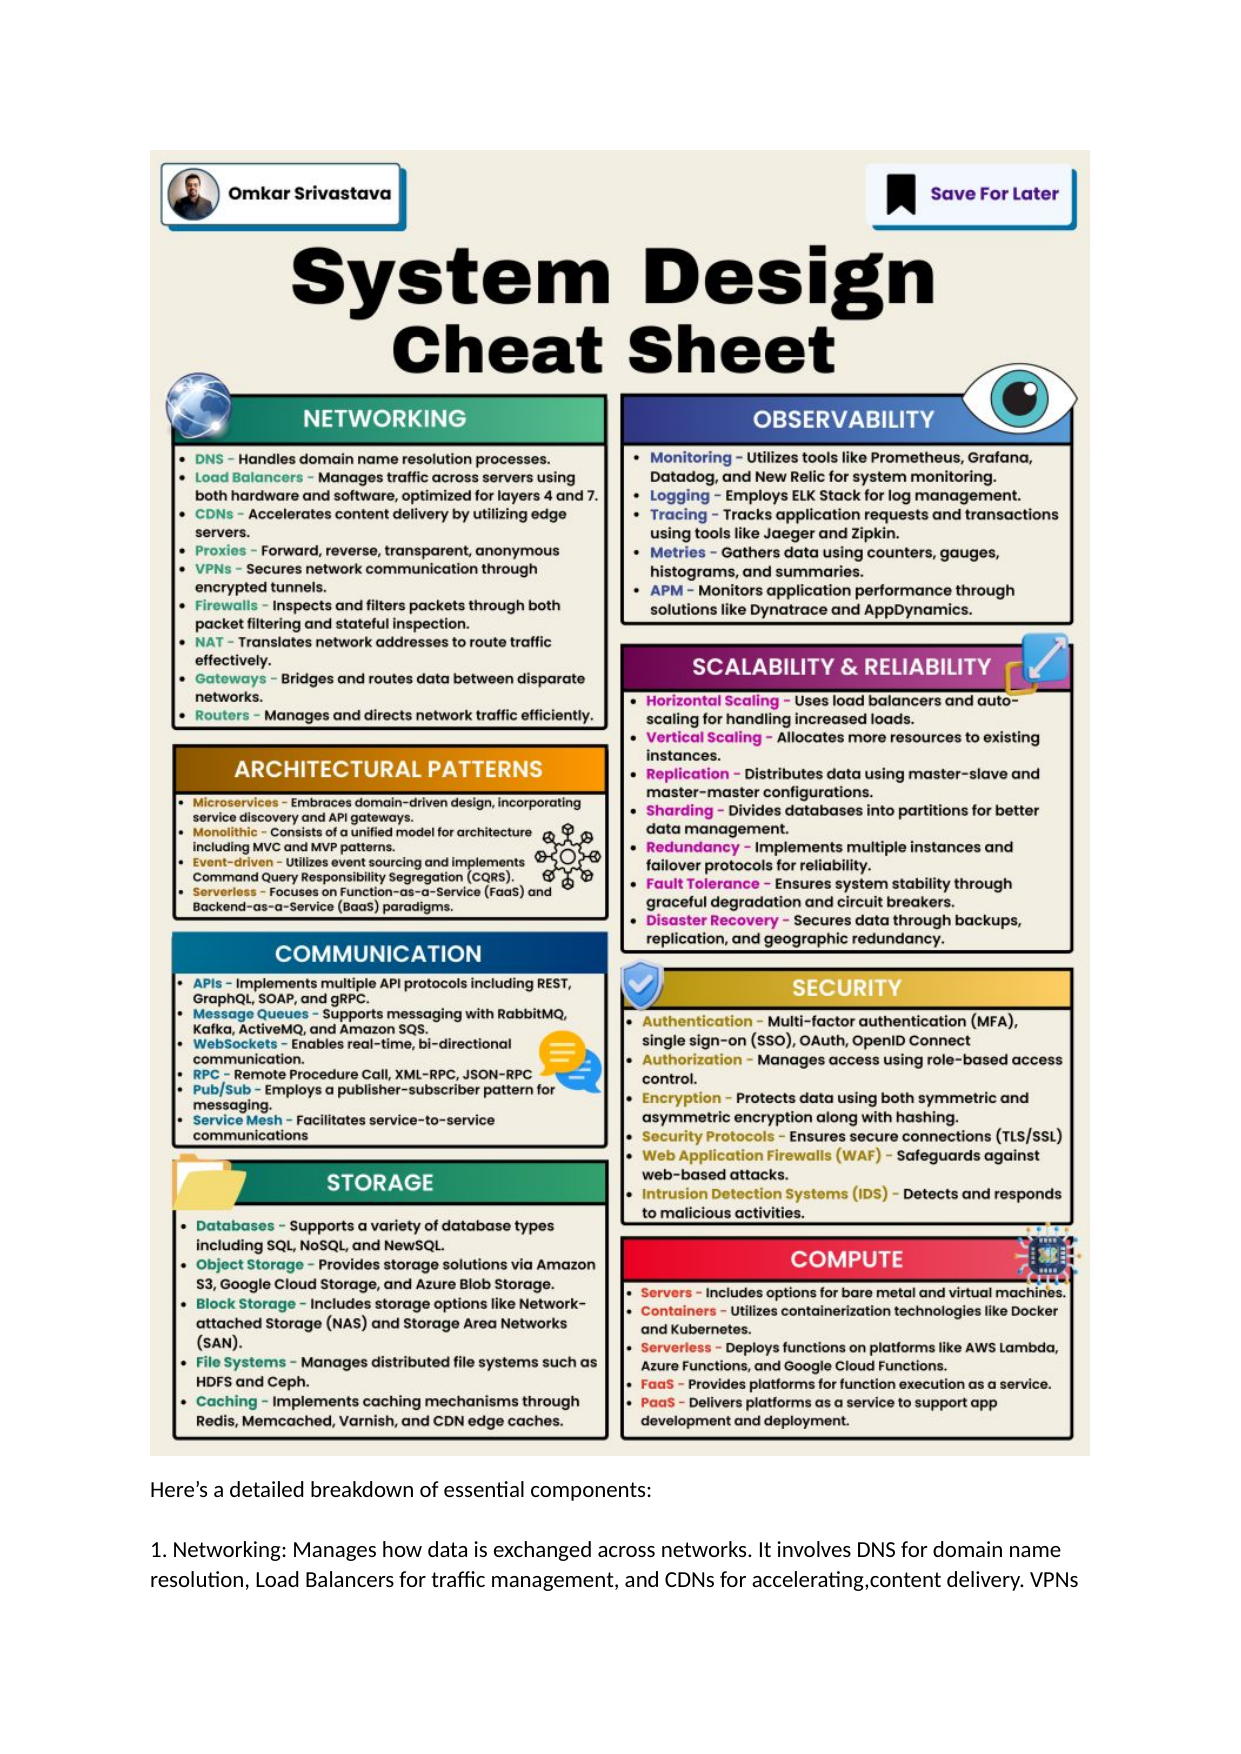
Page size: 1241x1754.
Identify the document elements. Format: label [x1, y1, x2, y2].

text [150, 1475, 1090, 1593]
picture [150, 150, 1091, 1456]
